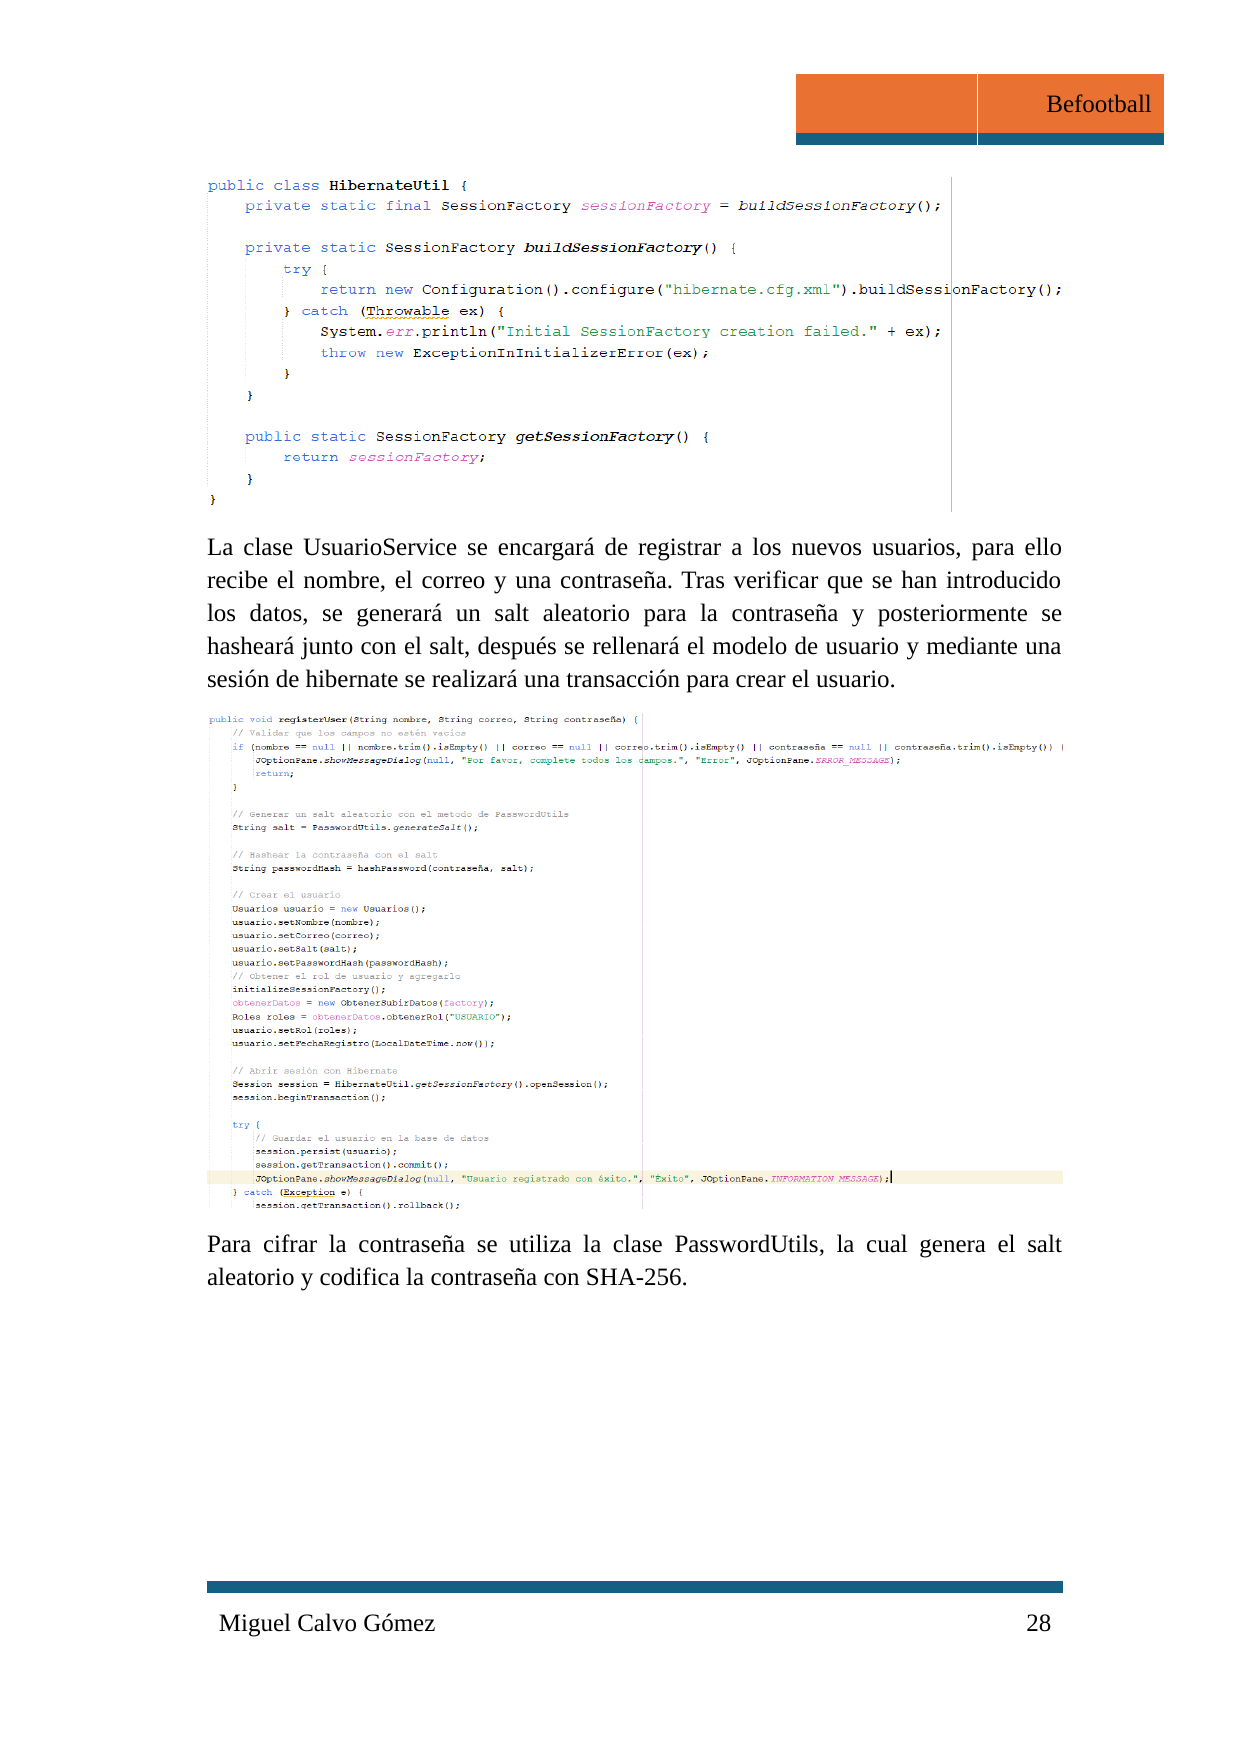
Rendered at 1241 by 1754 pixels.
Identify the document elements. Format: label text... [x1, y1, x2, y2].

picture [206, 713, 1063, 1209]
text La clase UsuarioService se encargará de registrar a los nuevos usuarios, para ello recibe el nombre, el correo y una contraseña. Tras verificar que se han introducido los datos, se generará un salt aleatorio para la contraseña y posteriormente se hasheará junto con el salt, después se rellenará el modelo de usuario y mediante una sesión de hibernate se realizará una transacción para crear el usuario. [207, 532, 1063, 693]
text Para cifrar la contraseña se utiliza la clase PasswordUtils, la cual genera el salt aleatorio y codifica la contraseña con SHA-256. [207, 1229, 1063, 1291]
picture [206, 177, 1063, 512]
